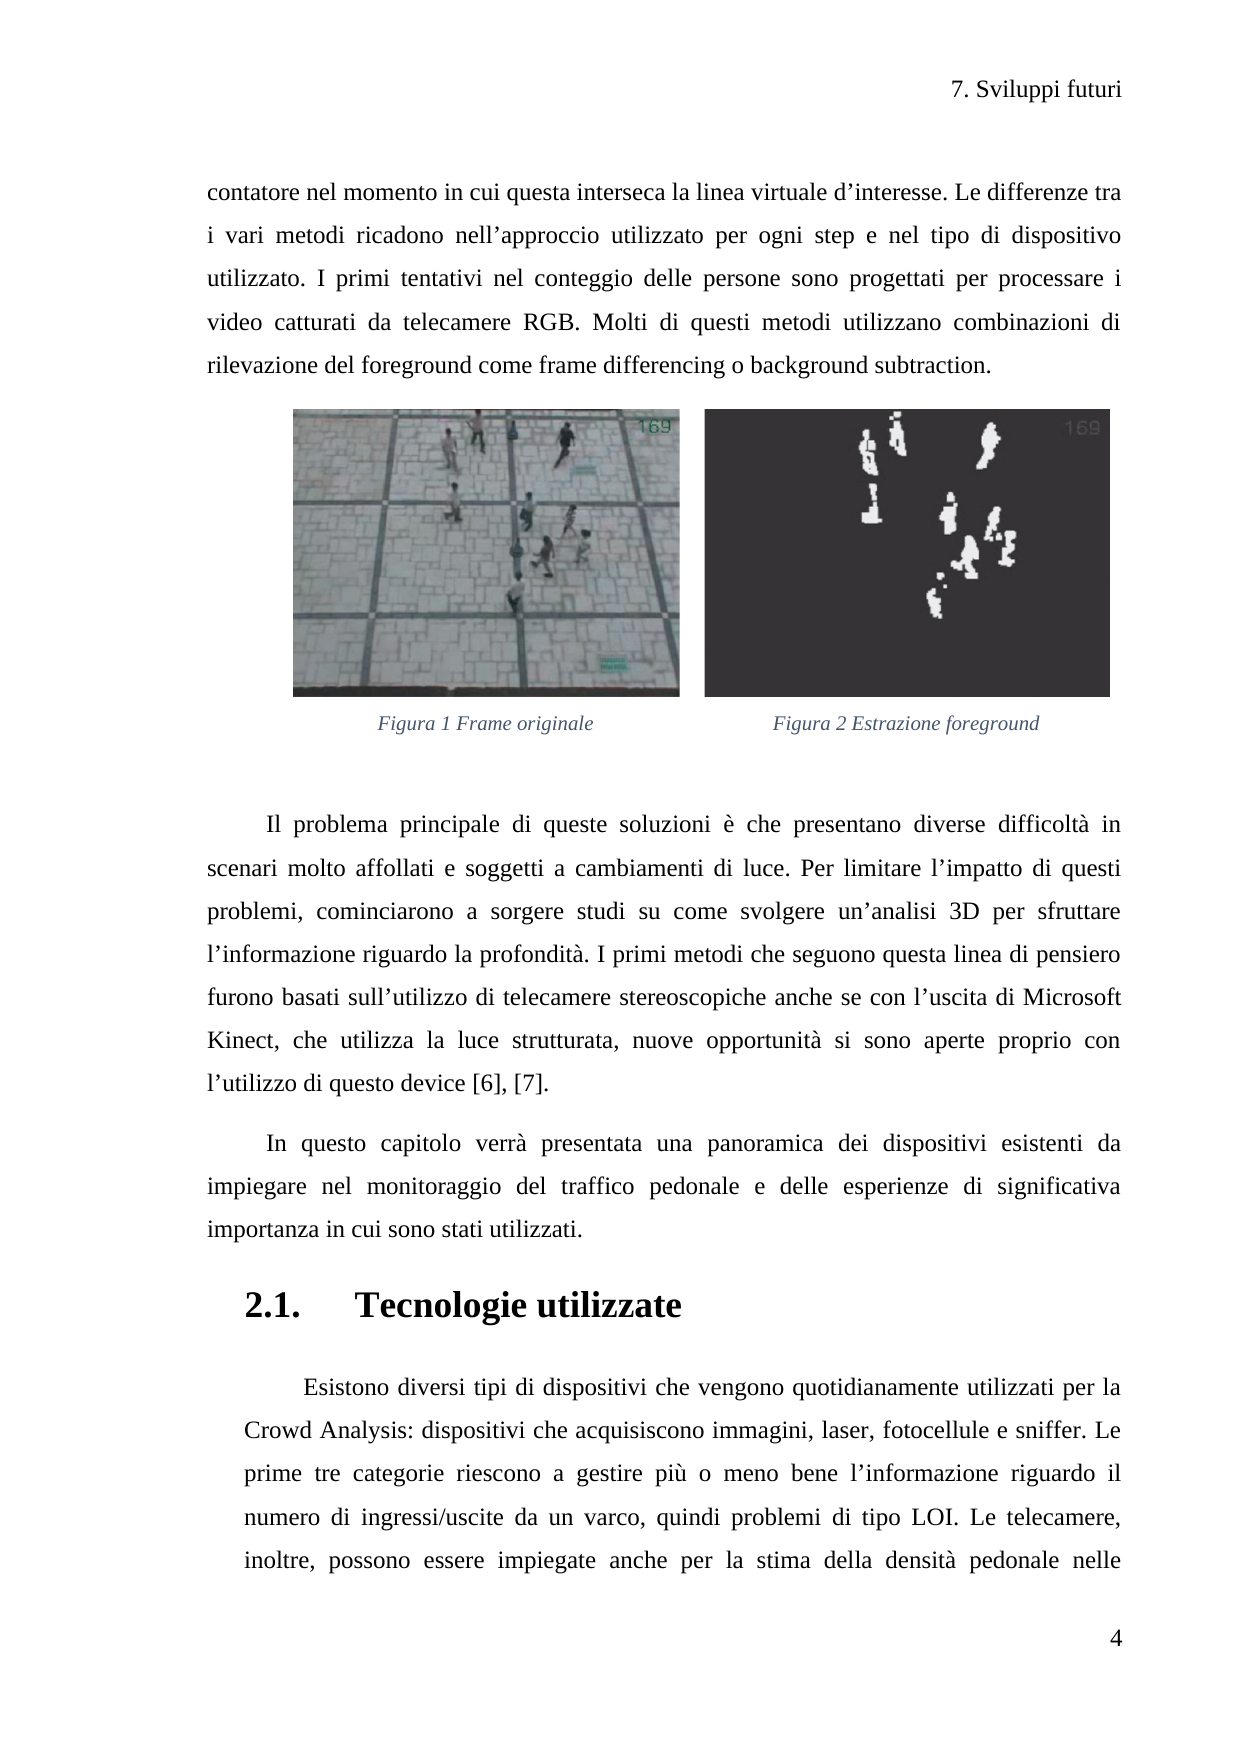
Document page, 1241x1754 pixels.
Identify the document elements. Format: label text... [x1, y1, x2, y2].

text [244, 1372, 1122, 1573]
table_header Figura 1 Frame originale [281, 410, 692, 766]
text Tecnologie utilizzate [244, 1282, 1122, 1326]
text In questo capitolo verrà presentata una panoramica dei dispositivi esistenti da impiegare nel monitoraggio del traffico pedonale e delle esperienze di significativa importanza in cui sono stati utilizzati. [207, 1128, 1122, 1243]
text Il problema principale di queste soluzioni è che presentano diverse difficoltà in scenari molto affollati e soggetti a cambiamenti di luce. Per limitare l’impatto di questi problemi, cominciarono a sorgere studi su come svolgere un’analisi 3D per sfruttare l’informazione riguardo la profondità. I primi metodi che seguono questa linea di pensiero furono basati sull’utilizzo di telecamere stereoscopiche anche se con l’uscita di Microsoft Kinect, che utilizza la luce strutturata, nuove opportunità si sono aperte proprio con l’utilizzo di questo device , . [207, 809, 1122, 1097]
table_header Figura 2 Estrazione foreground [692, 410, 1122, 766]
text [207, 177, 1122, 378]
